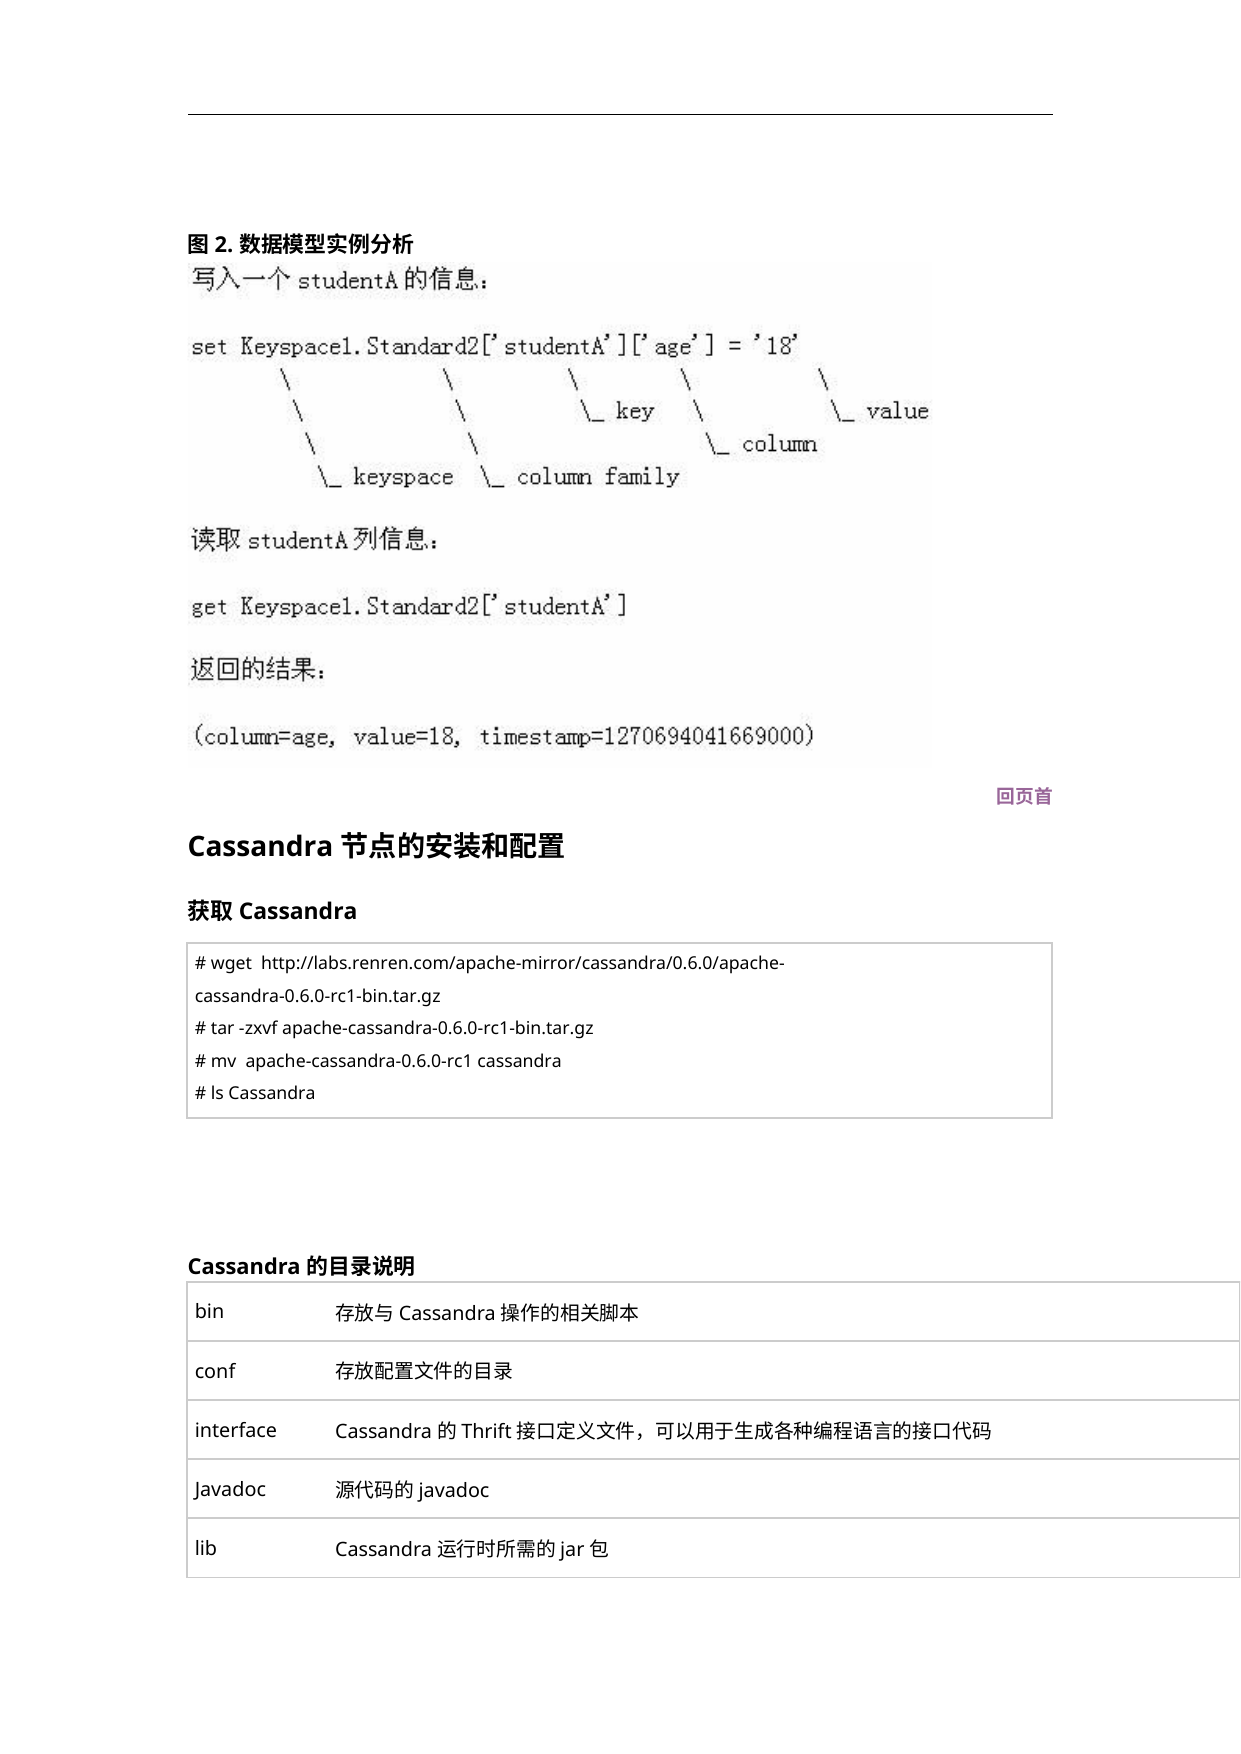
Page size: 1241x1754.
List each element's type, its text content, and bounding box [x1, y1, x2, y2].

text 回页首 [187, 779, 1053, 812]
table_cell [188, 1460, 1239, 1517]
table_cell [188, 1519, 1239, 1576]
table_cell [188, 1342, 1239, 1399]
picture [187, 262, 933, 768]
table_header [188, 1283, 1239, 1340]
text Cassandra 的目录说明 [187, 1119, 1053, 1281]
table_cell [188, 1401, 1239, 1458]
text 获取 Cassandra [187, 877, 1053, 942]
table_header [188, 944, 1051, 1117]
text Cassandra 节点的安装和配置 [187, 812, 1053, 877]
